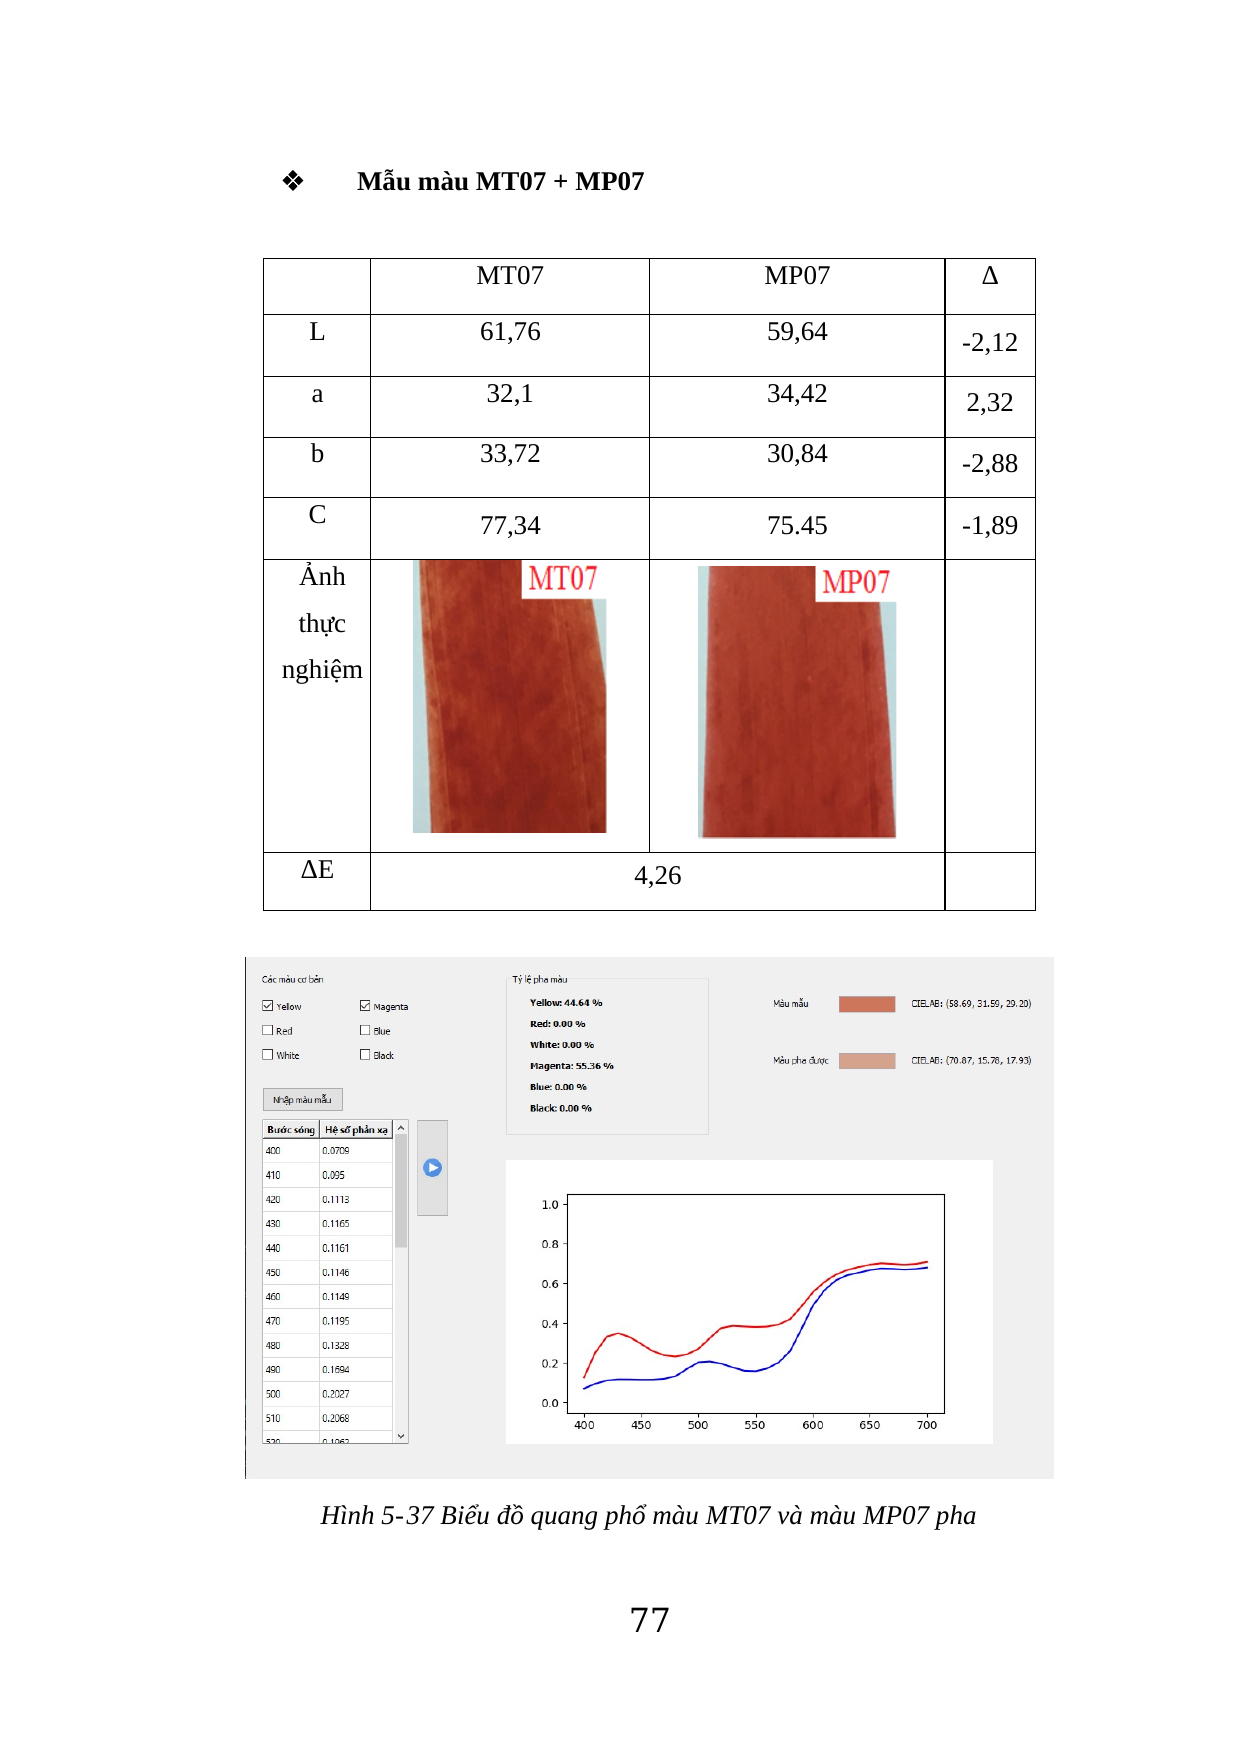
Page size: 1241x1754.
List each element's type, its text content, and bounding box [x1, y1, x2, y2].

table_header Δ [946, 259, 1035, 314]
table_header MP07 [650, 259, 944, 314]
table_cell [371, 560, 649, 852]
table_cell L [264, 315, 370, 376]
table_cell 61,76 [371, 315, 649, 376]
table_cell -1,89 [946, 498, 1035, 559]
table_header MT07 [371, 259, 649, 314]
table_cell 30,84 [650, 438, 944, 497]
table_cell -2,12 [946, 315, 1035, 376]
table_cell 59,64 [650, 315, 944, 376]
table_cell [946, 560, 1035, 852]
table_cell 33,72 [371, 438, 649, 497]
table_cell [946, 853, 1035, 909]
table_cell 34,42 [650, 377, 944, 437]
picture [245, 957, 1054, 1479]
picture [698, 566, 897, 839]
table_cell 4,26 [371, 853, 944, 909]
table_cell -2,88 [946, 438, 1035, 497]
table_cell b [264, 438, 370, 497]
list Mẫu màu MT07 + MP07 [207, 165, 1092, 196]
table_cell C [264, 498, 370, 559]
picture [412, 560, 608, 833]
table_cell 2,32 [946, 377, 1035, 437]
table_cell 77,34 [371, 498, 649, 559]
table_cell [650, 560, 944, 852]
table_cell 75.45 [650, 498, 944, 559]
table_cell Ảnh thực nghiệm [264, 560, 370, 852]
table_cell a [264, 377, 370, 437]
table_cell 32,1 [371, 377, 649, 437]
table_header [264, 259, 370, 314]
table_cell ΔE [264, 853, 370, 909]
